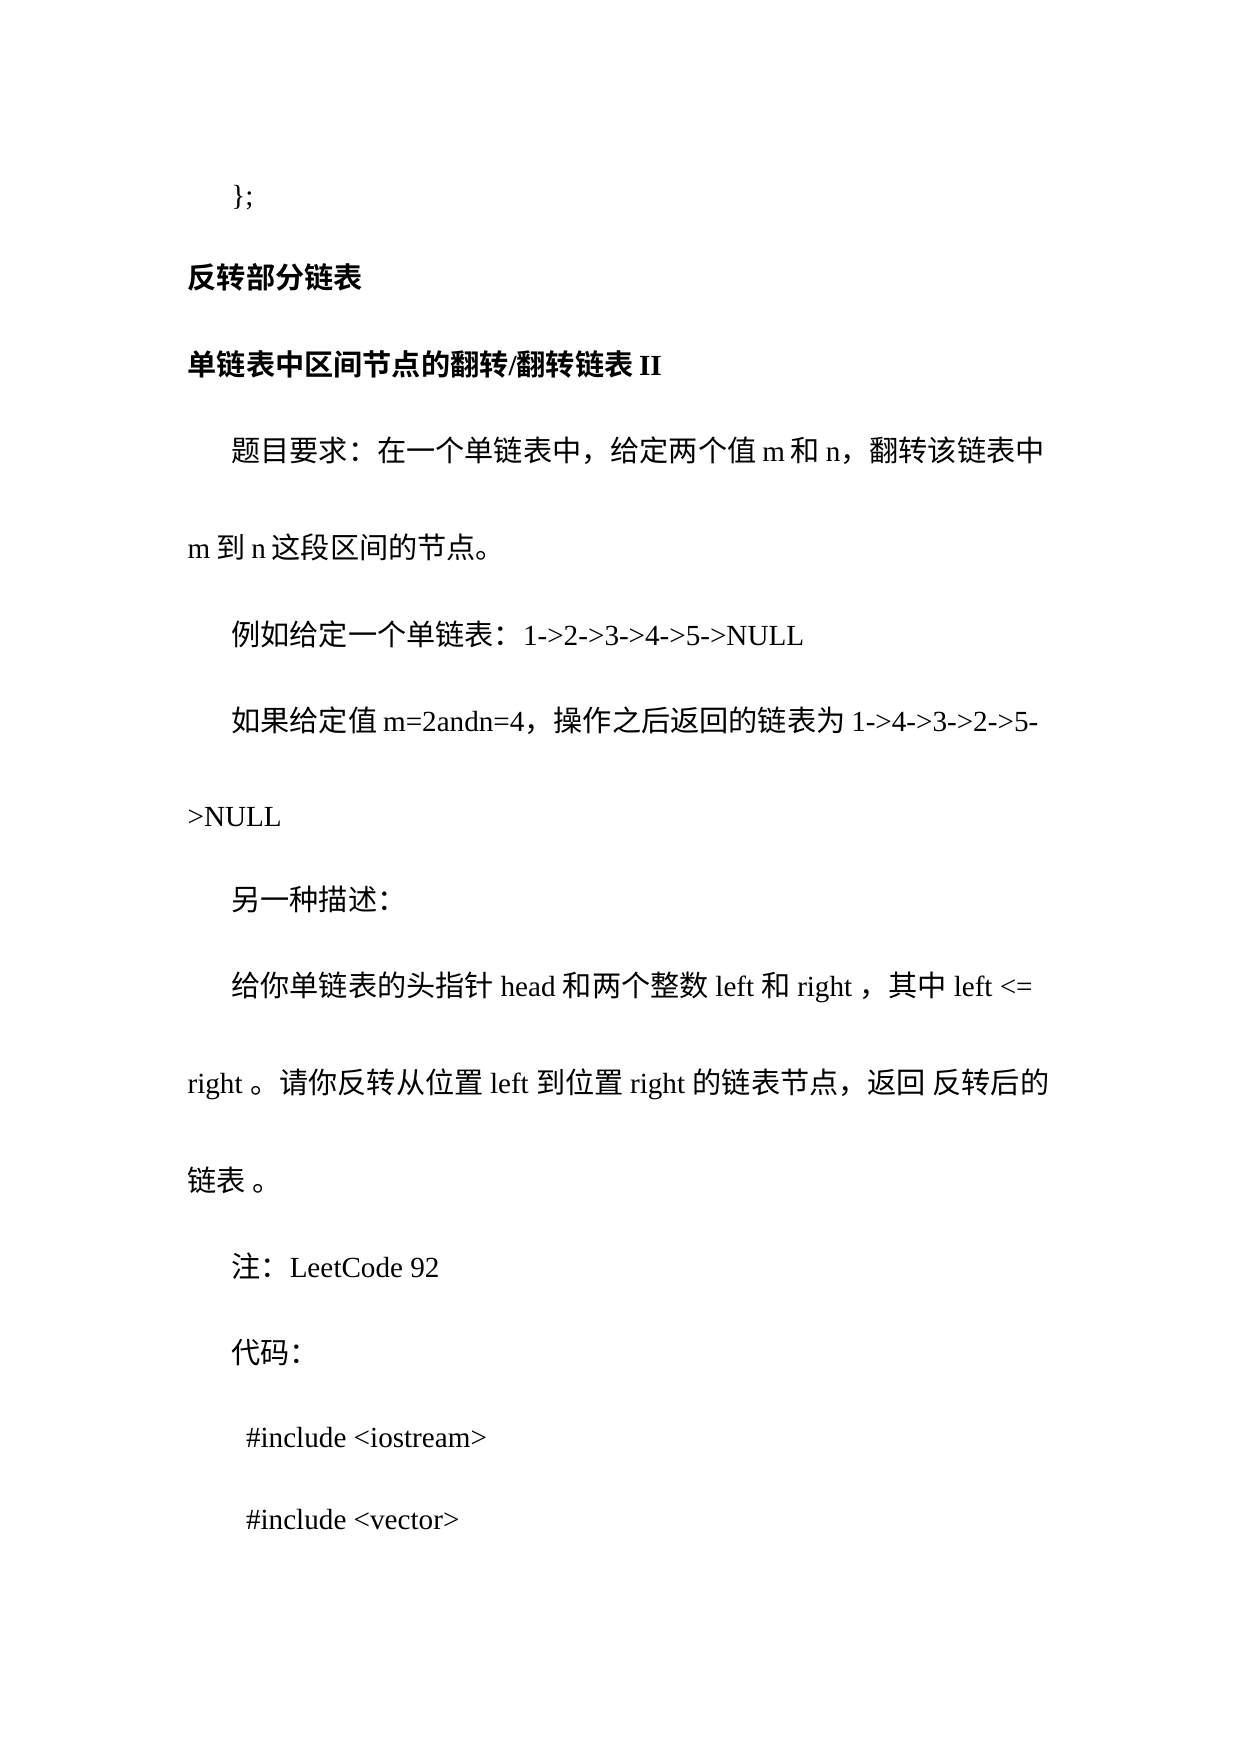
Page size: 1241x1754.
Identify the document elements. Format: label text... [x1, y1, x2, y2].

text 题目要求：在一个单链表中，给定两个值m和n，翻转该链表中m到n这段区间的节点。 [187, 416, 1053, 578]
subtitle 单链表中区间节点的翻转/翻转链表II [187, 330, 1053, 395]
text 注：LeetCode 92 [187, 1232, 1053, 1297]
text 另一种描述： [187, 865, 1053, 930]
subtitle 反转部分链表 [187, 244, 1053, 309]
text 给你单链表的头指针 head 和两个整数 left 和 right ，其中 left <= right 。请你反转从位置 left 到位置 right 的链表节点，返回 反转后的链表 。 [187, 951, 1053, 1211]
text 代码： [187, 1318, 1053, 1383]
text #include <vector> [246, 1486, 1053, 1551]
text #include <iostream> [246, 1405, 1053, 1470]
text 如果给定值m=2andn=4，操作之后返回的链表为1->4->3->2->5->NULL [187, 686, 1053, 848]
text }; [187, 162, 1053, 227]
text 例如给定一个单链表：1->2->3->4->5->NULL [187, 600, 1053, 665]
